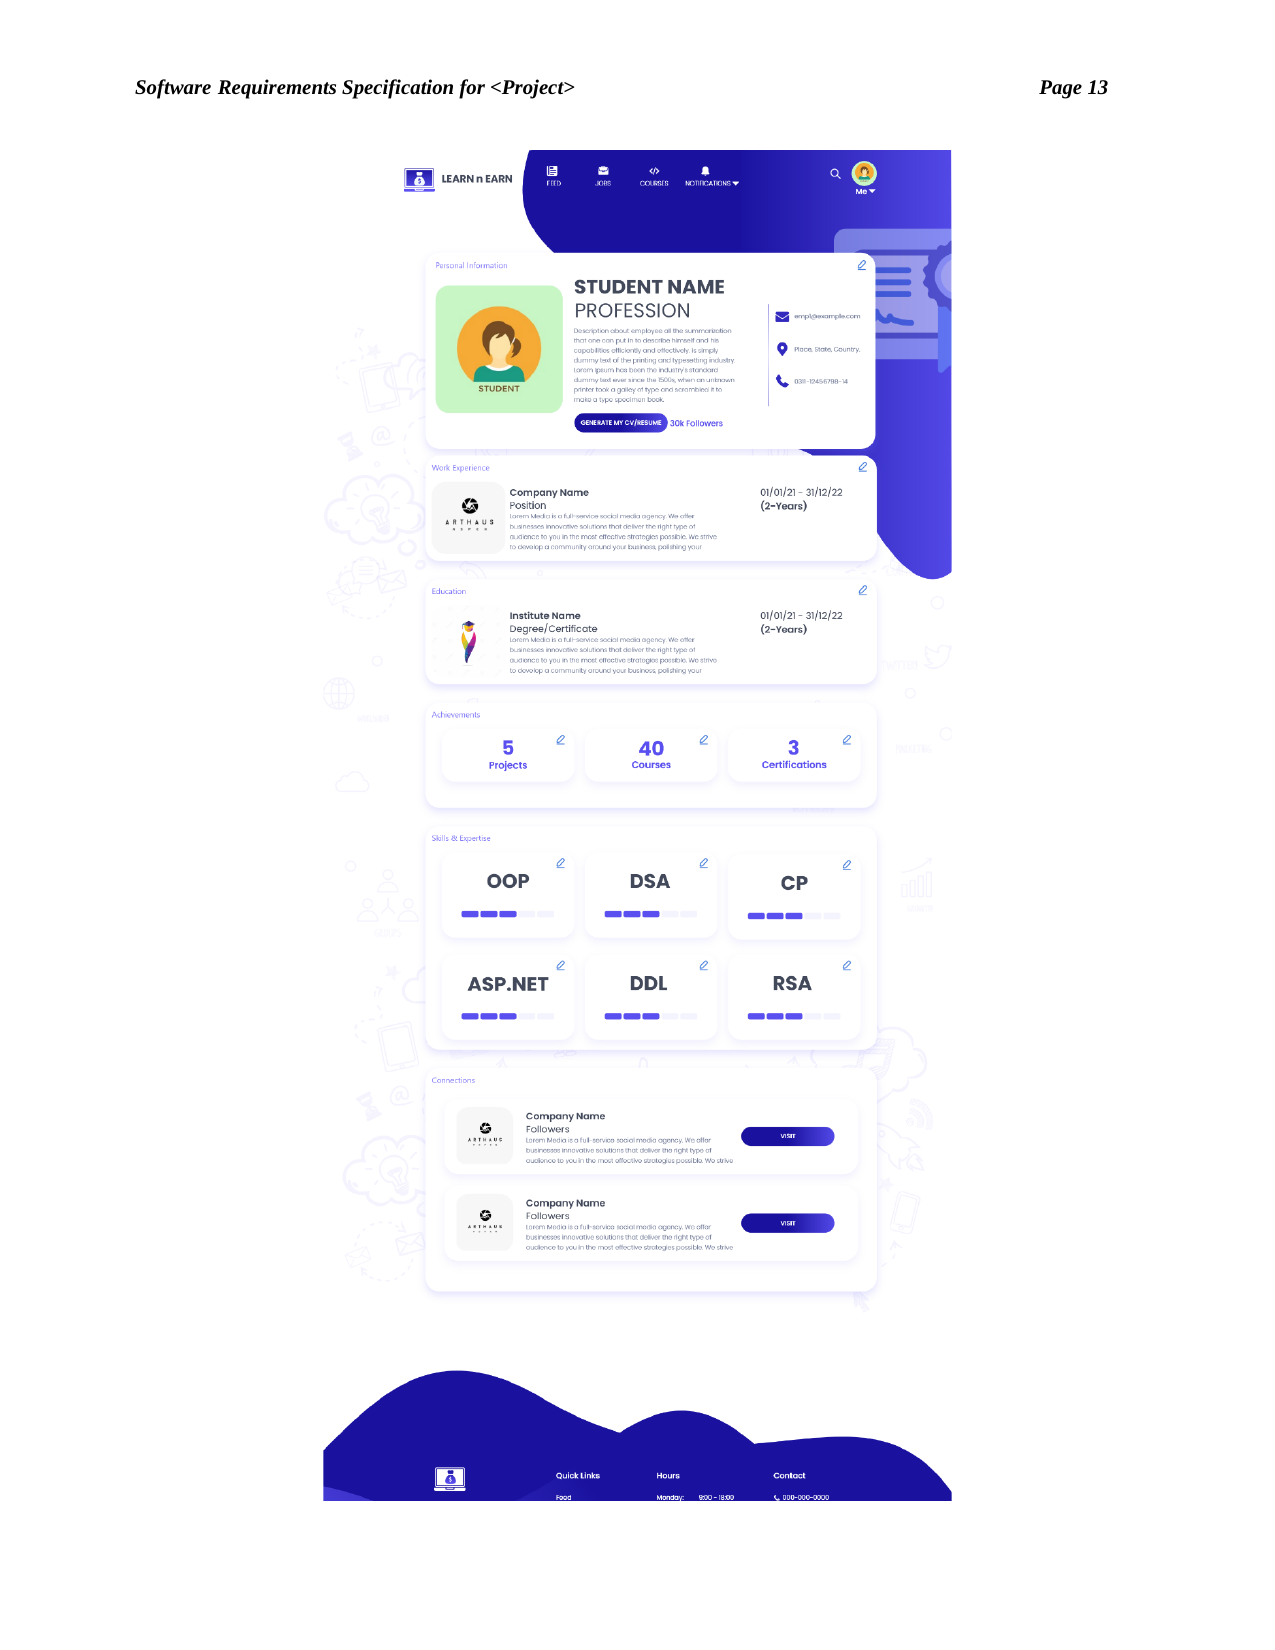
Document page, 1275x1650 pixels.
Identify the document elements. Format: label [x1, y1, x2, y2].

picture [323, 150, 952, 1501]
